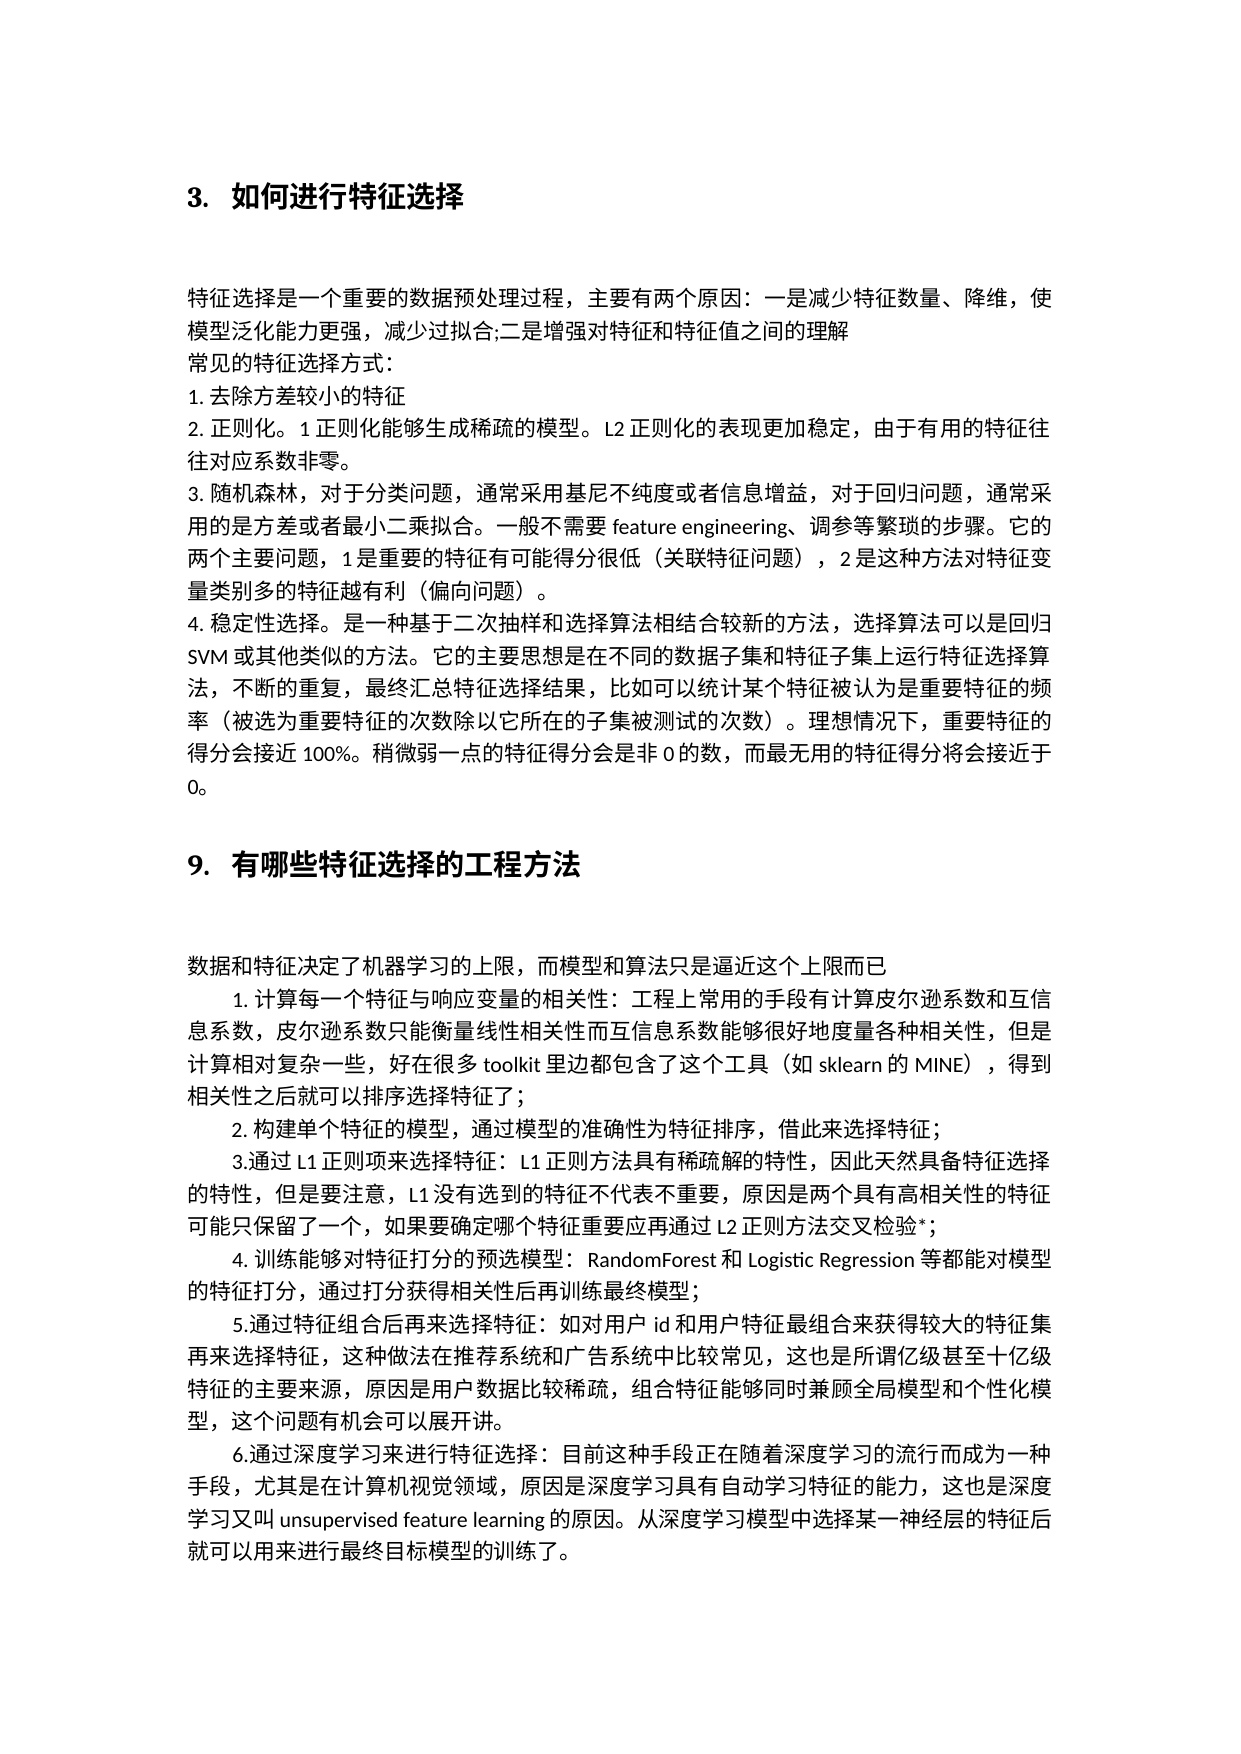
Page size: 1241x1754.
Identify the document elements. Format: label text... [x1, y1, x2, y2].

text 4. 训练能够对特征打分的预选模型：RandomForest和Logistic Regression等都能对模型的特征打分，通过打分获得相关性后再训练最终模型； [187, 1241, 1053, 1306]
text 数据和特征决定了机器学习的上限，而模型和算法只是逼近这个上限而已 [187, 949, 1053, 981]
text 2. 正则化。1正则化能够生成稀疏的模型。L2正则化的表现更加稳定，由于有用的特征往往对应系数非零。 [187, 411, 1053, 476]
text 6.通过深度学习来进行特征选择：目前这种手段正在随着深度学习的流行而成为一种手段，尤其是在计算机视觉领域，原因是深度学习具有自动学习特征的能力，这也是深度学习又叫unsupervised feature learning的原因。从深度学习模型中选择某一神经层的特征后就可以用来进行最终目标模型的训练了。 [187, 1436, 1053, 1566]
text 常见的特征选择方式： [187, 346, 1053, 378]
text 3. 随机森林，对于分类问题，通常采用基尼不纯度或者信息增益，对于回归问题，通常采用的是方差或者最小二乘拟合。一般不需要feature engineering、调参等繁琐的步骤。它的两个主要问题，1是重要的特征有可能得分很低（关联特征问题），2是这种方法对特征变量类别多的特征越有利（偏向问题）。 [187, 476, 1053, 606]
text 2. 构建单个特征的模型，通过模型的准确性为特征排序，借此来选择特征； [187, 1111, 1053, 1144]
text 1. 计算每一个特征与响应变量的相关性：工程上常用的手段有计算皮尔逊系数和互信息系数，皮尔逊系数只能衡量线性相关性而互信息系数能够很好地度量各种相关性，但是计算相对复杂一些，好在很多toolkit里边都包含了这个工具（如sklearn的MINE），得到相关性之后就可以排序选择特征了； [187, 981, 1053, 1111]
subtitle 有哪些特征选择的工程方法 [187, 830, 1053, 895]
text 3.通过L1正则项来选择特征：L1正则方法具有稀疏解的特性，因此天然具备特征选择的特性，但是要注意，L1没有选到的特征不代表不重要，原因是两个具有高相关性的特征可能只保留了一个，如果要确定哪个特征重要应再通过L2正则方法交叉检验*； [187, 1144, 1053, 1241]
text 5.通过特征组合后再来选择特征：如对用户id和用户特征最组合来获得较大的特征集再来选择特征，这种做法在推荐系统和广告系统中比较常见，这也是所谓亿级甚至十亿级特征的主要来源，原因是用户数据比较稀疏，组合特征能够同时兼顾全局模型和个性化模型，这个问题有机会可以展开讲。 [187, 1306, 1053, 1436]
text 4. 稳定性选择。是一种基于二次抽样和选择算法相结合较新的方法，选择算法可以是回归、SVM或其他类似的方法。它的主要思想是在不同的数据子集和特征子集上运行特征选择算法，不断的重复，最终汇总特征选择结果，比如可以统计某个特征被认为是重要特征的频率（被选为重要特征的次数除以它所在的子集被测试的次数）。理想情况下，重要特征的得分会接近100%。稍微弱一点的特征得分会是非0的数，而最无用的特征得分将会接近于0。 [187, 606, 1053, 801]
subtitle 如何进行特征选择 [187, 162, 1053, 227]
text 1. 去除方差较小的特征 [187, 378, 1053, 411]
text 特征选择是一个重要的数据预处理过程，主要有两个原因：一是减少特征数量、降维，使模型泛化能力更强，减少过拟合;二是增强对特征和特征值之间的理解 [187, 281, 1053, 346]
